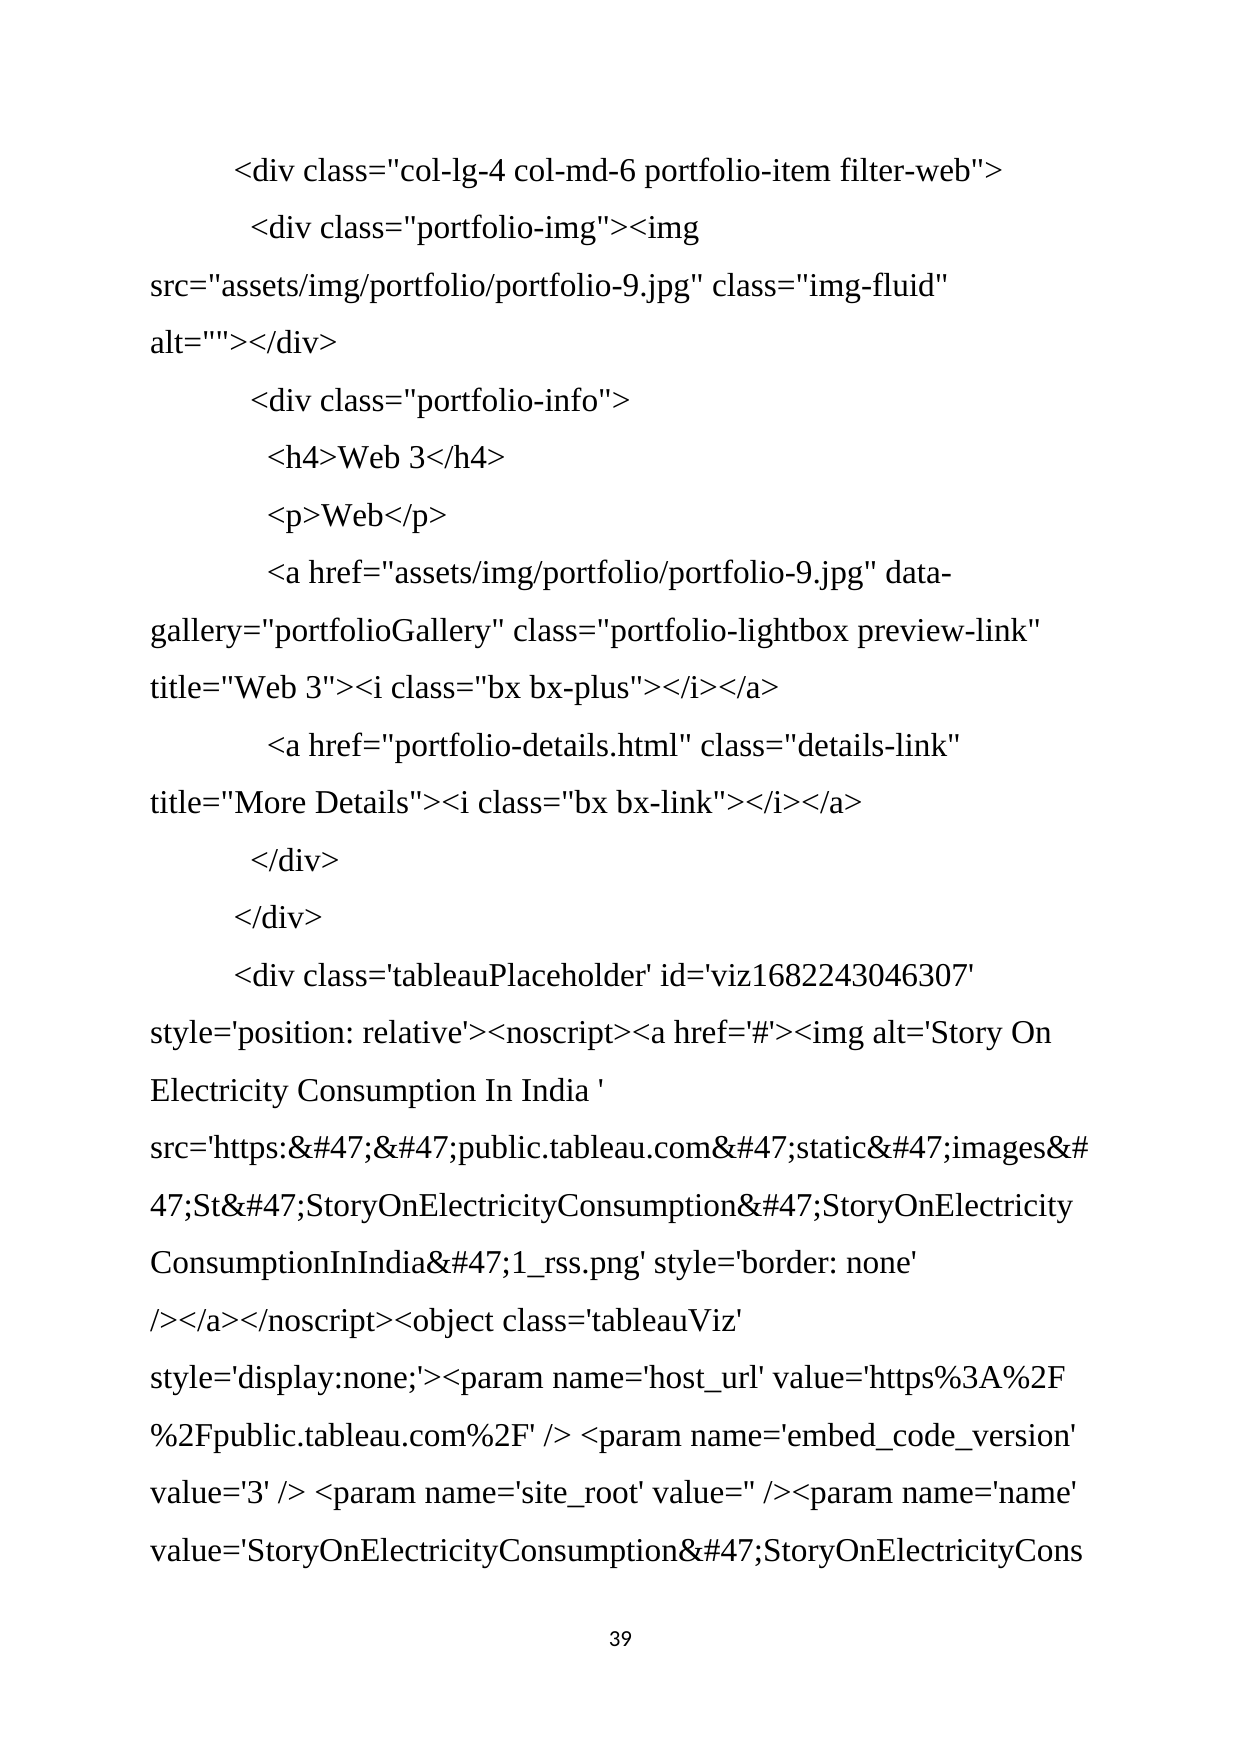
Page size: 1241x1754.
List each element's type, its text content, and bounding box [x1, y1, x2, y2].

text <a href="assets/img/portfolio/portfolio-9.jpg" data-gallery="portfolioGallery" class="portfolio-lightbox preview-link" title="Web 3"><i class="bx bx-plus"></i></a> [150, 552, 1090, 706]
text <div class="col-lg-4 col-md-6 portfolio-item filter-web"> [150, 150, 1090, 188]
text <p>Web</p> [150, 495, 1090, 533]
text <h4>Web 3</h4> [150, 437, 1090, 476]
text </div> [150, 897, 1090, 936]
text <a href="portfolio-details.html" class="details-link" title="More Details"><i class="bx bx-link"></i></a> [150, 725, 1090, 821]
text <div class="portfolio-img"><img src="assets/img/portfolio/portfolio-9.jpg" class="img-fluid" alt=""></div> [150, 207, 1090, 361]
text <div class="portfolio-info"> [150, 380, 1090, 418]
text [150, 955, 1090, 1568]
text </div> [150, 840, 1090, 878]
